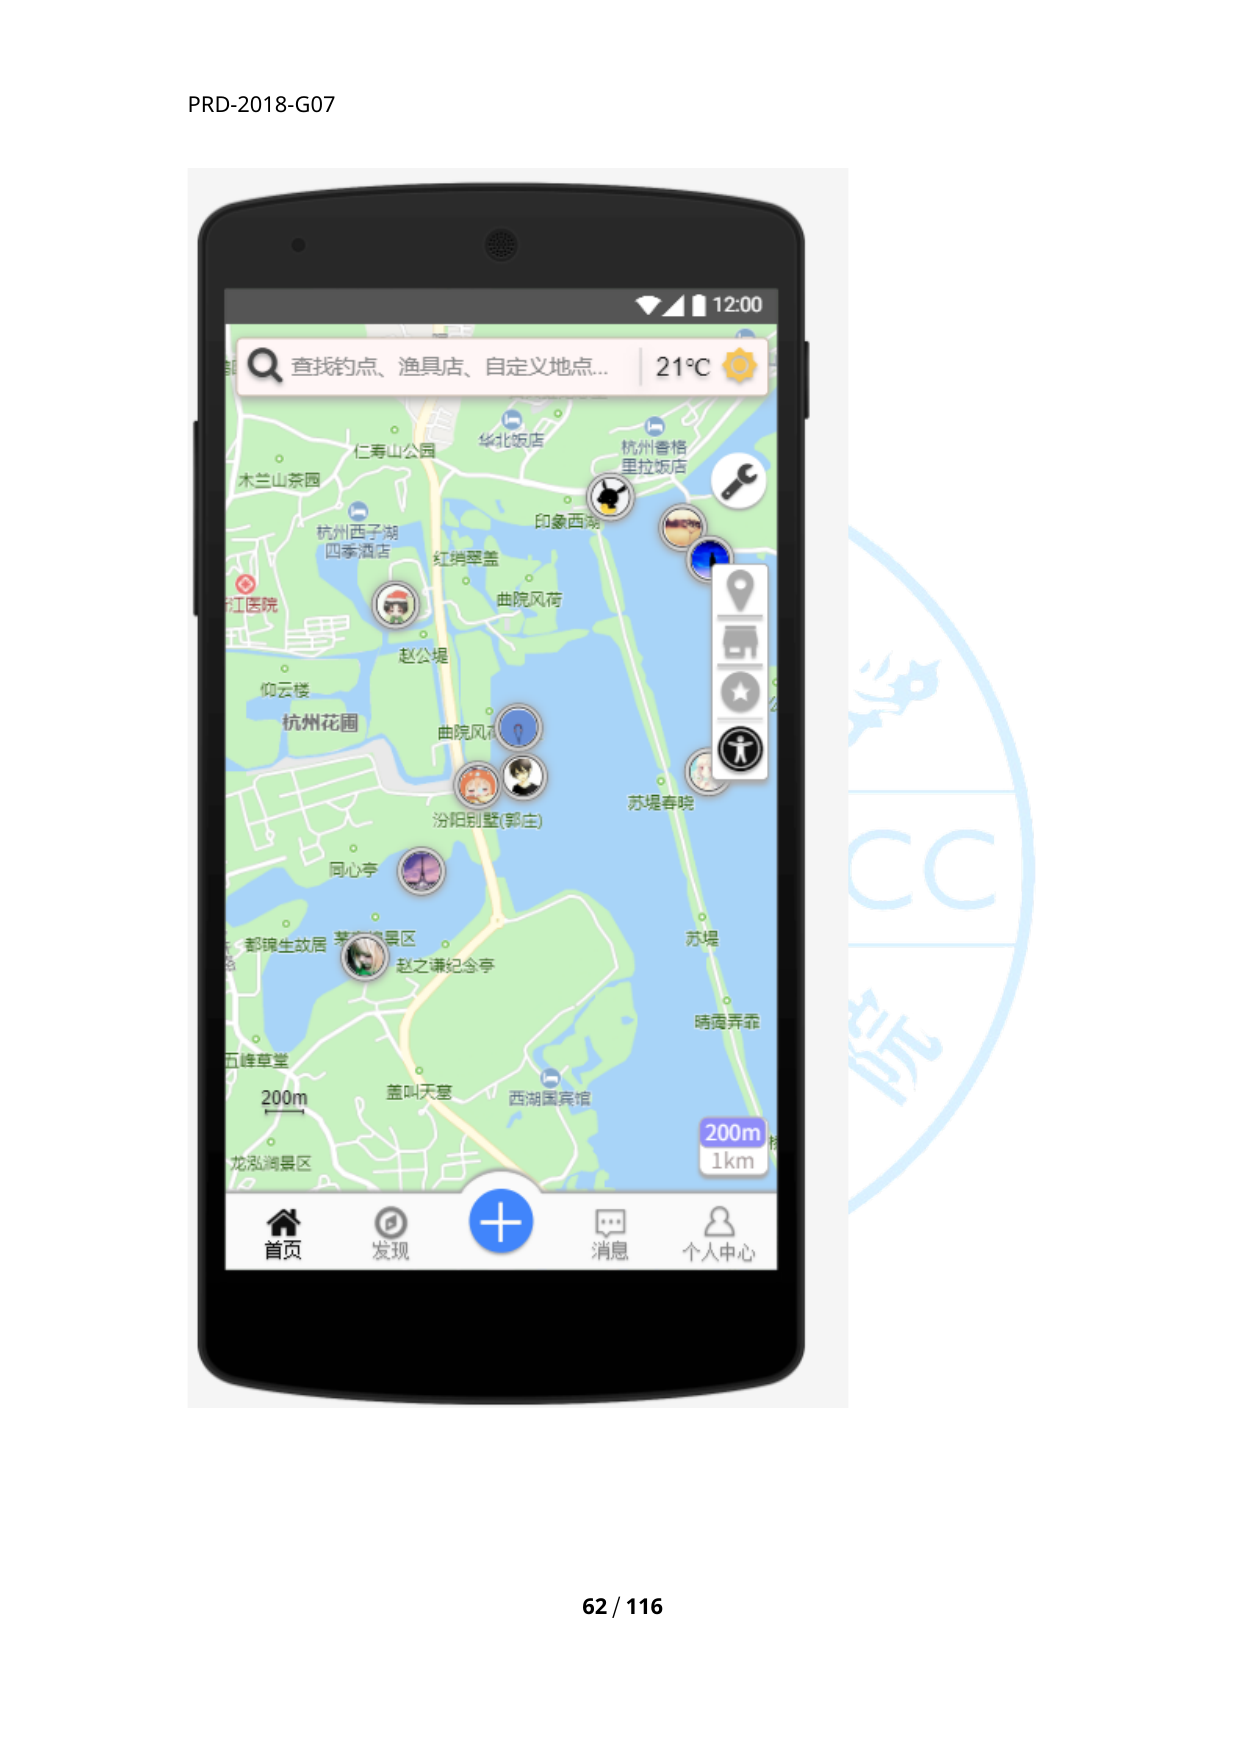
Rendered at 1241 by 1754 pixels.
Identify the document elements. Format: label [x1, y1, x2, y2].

picture [187, 168, 849, 1408]
